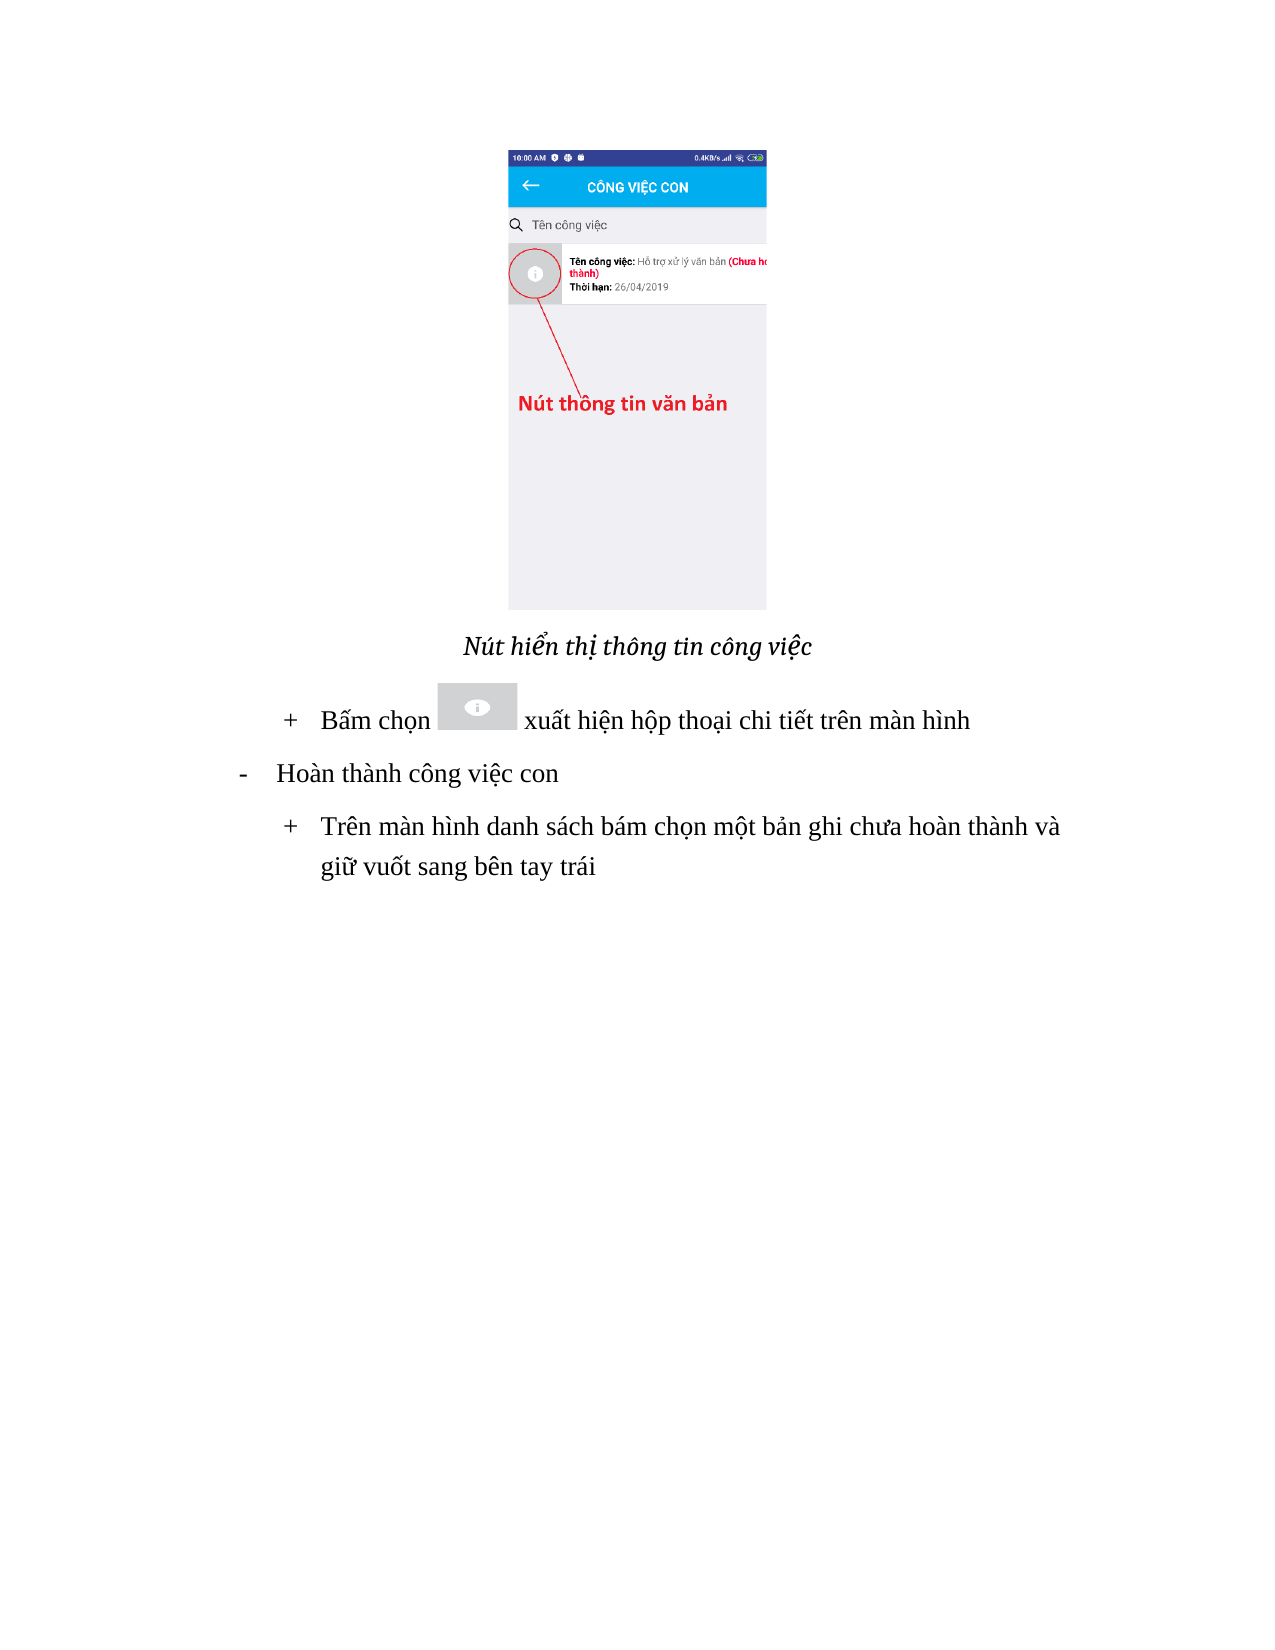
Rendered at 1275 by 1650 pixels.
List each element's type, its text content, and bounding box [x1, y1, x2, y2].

picture [508, 208, 767, 610]
text Nút hiển thị thông tin công việc [187, 631, 1087, 662]
list Trên màn hình danh sách bám chọn một bản ghi chưa hoàn thành và giữ vuốt sang bên tay trái [283, 810, 1087, 882]
picture [508, 150, 767, 166]
picture [642, 181, 647, 193]
list Hoàn thành công việc con [239, 757, 1087, 788]
picture [437, 683, 518, 730]
list Bấm chọn xuất hiện hộp thoại chi tiết trên màn hình [283, 683, 1087, 735]
